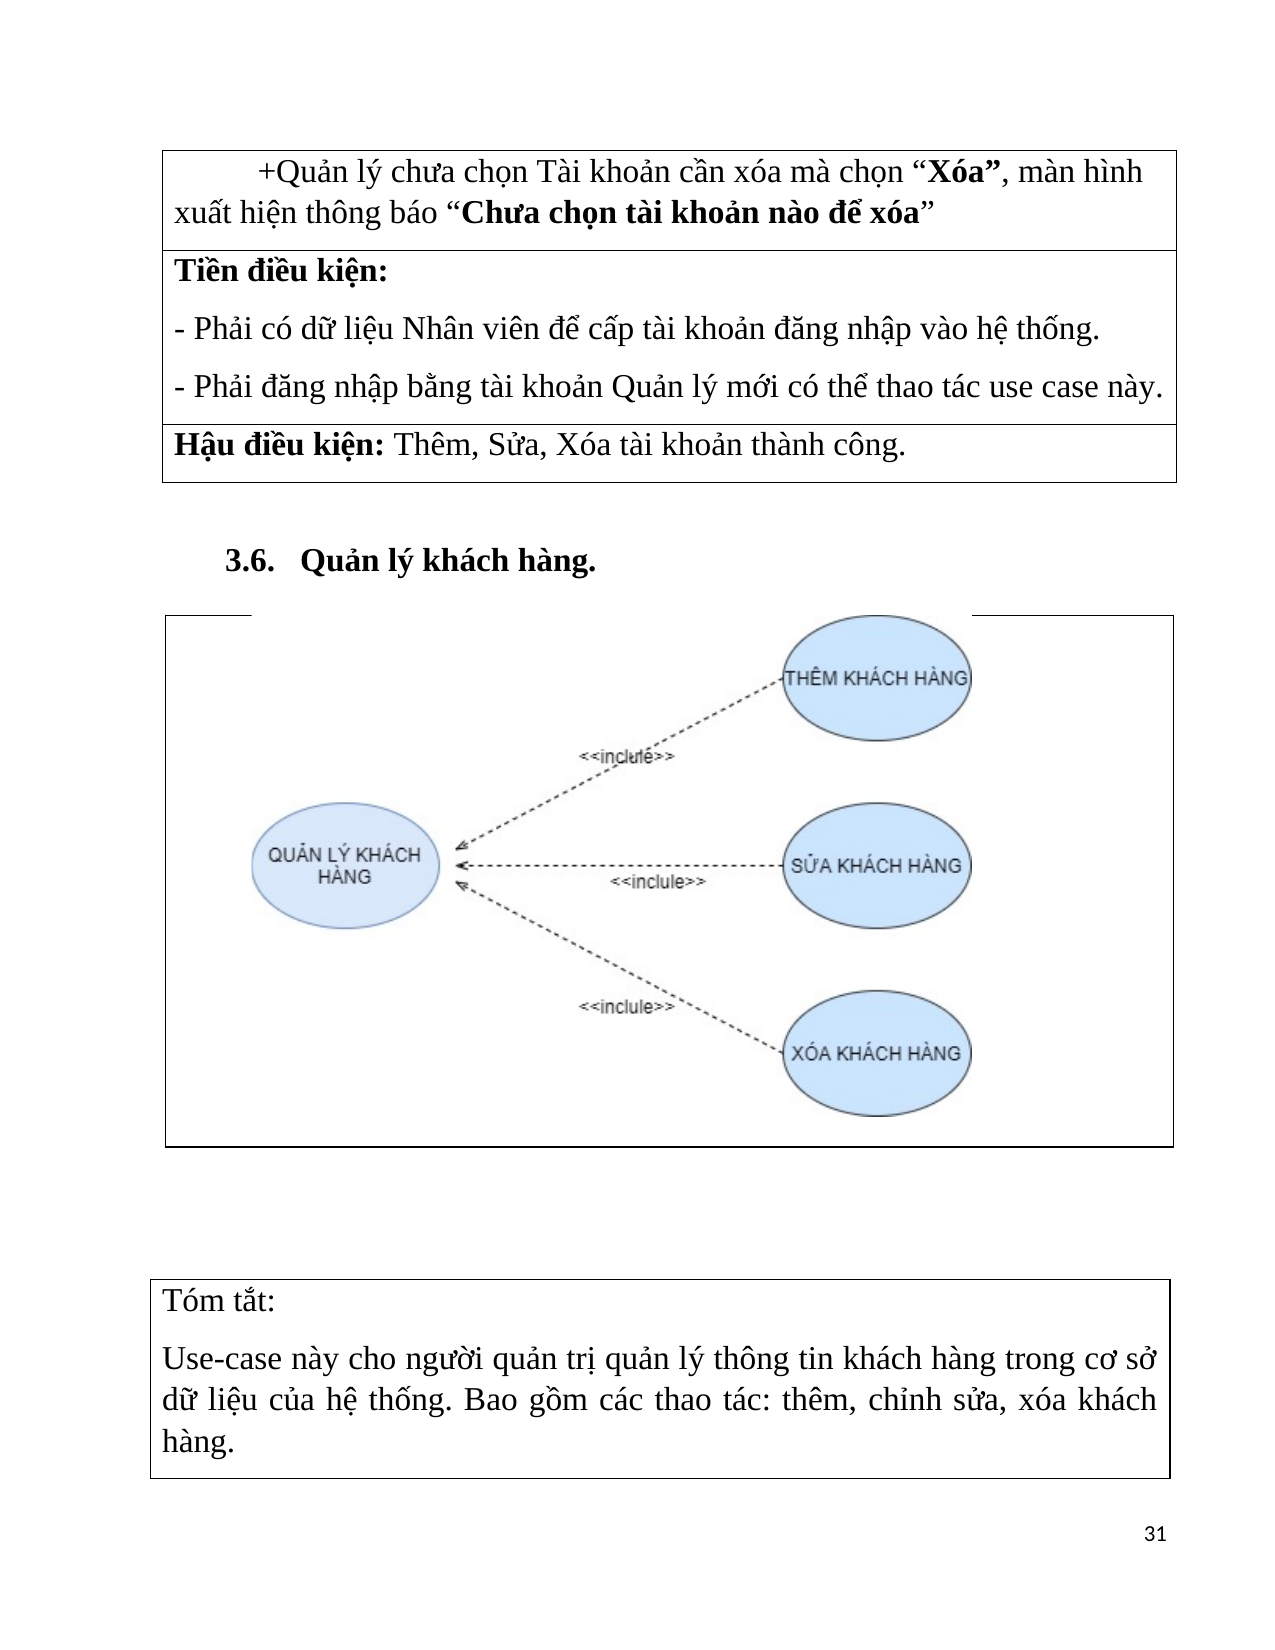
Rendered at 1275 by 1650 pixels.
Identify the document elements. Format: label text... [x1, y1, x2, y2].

list Quản lý khách hàng. [225, 540, 1167, 579]
table_header Tóm tắt: Use-case này cho người quản trị quản lý thông tin khách hàng trong cơ sở dữ liệu của hệ thống. Bao gồm các thao tác: thêm, chỉnh sửa, xóa khách hàng. [151, 1280, 1169, 1478]
picture [251, 615, 972, 1117]
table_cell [163, 151, 1176, 249]
table_cell Tiền điều kiện: - Phải có dữ liệu Nhân viên để cấp tài khoản đăng nhập vào hệ thống. - Phải đăng nhập bằng tài khoản Quản lý mới có thể thao tác use case này. [163, 251, 1176, 424]
table_cell Hậu điều kiện: Thêm, Sửa, Xóa tài khoản thành công. [163, 425, 1176, 482]
table_header [166, 616, 1173, 1146]
